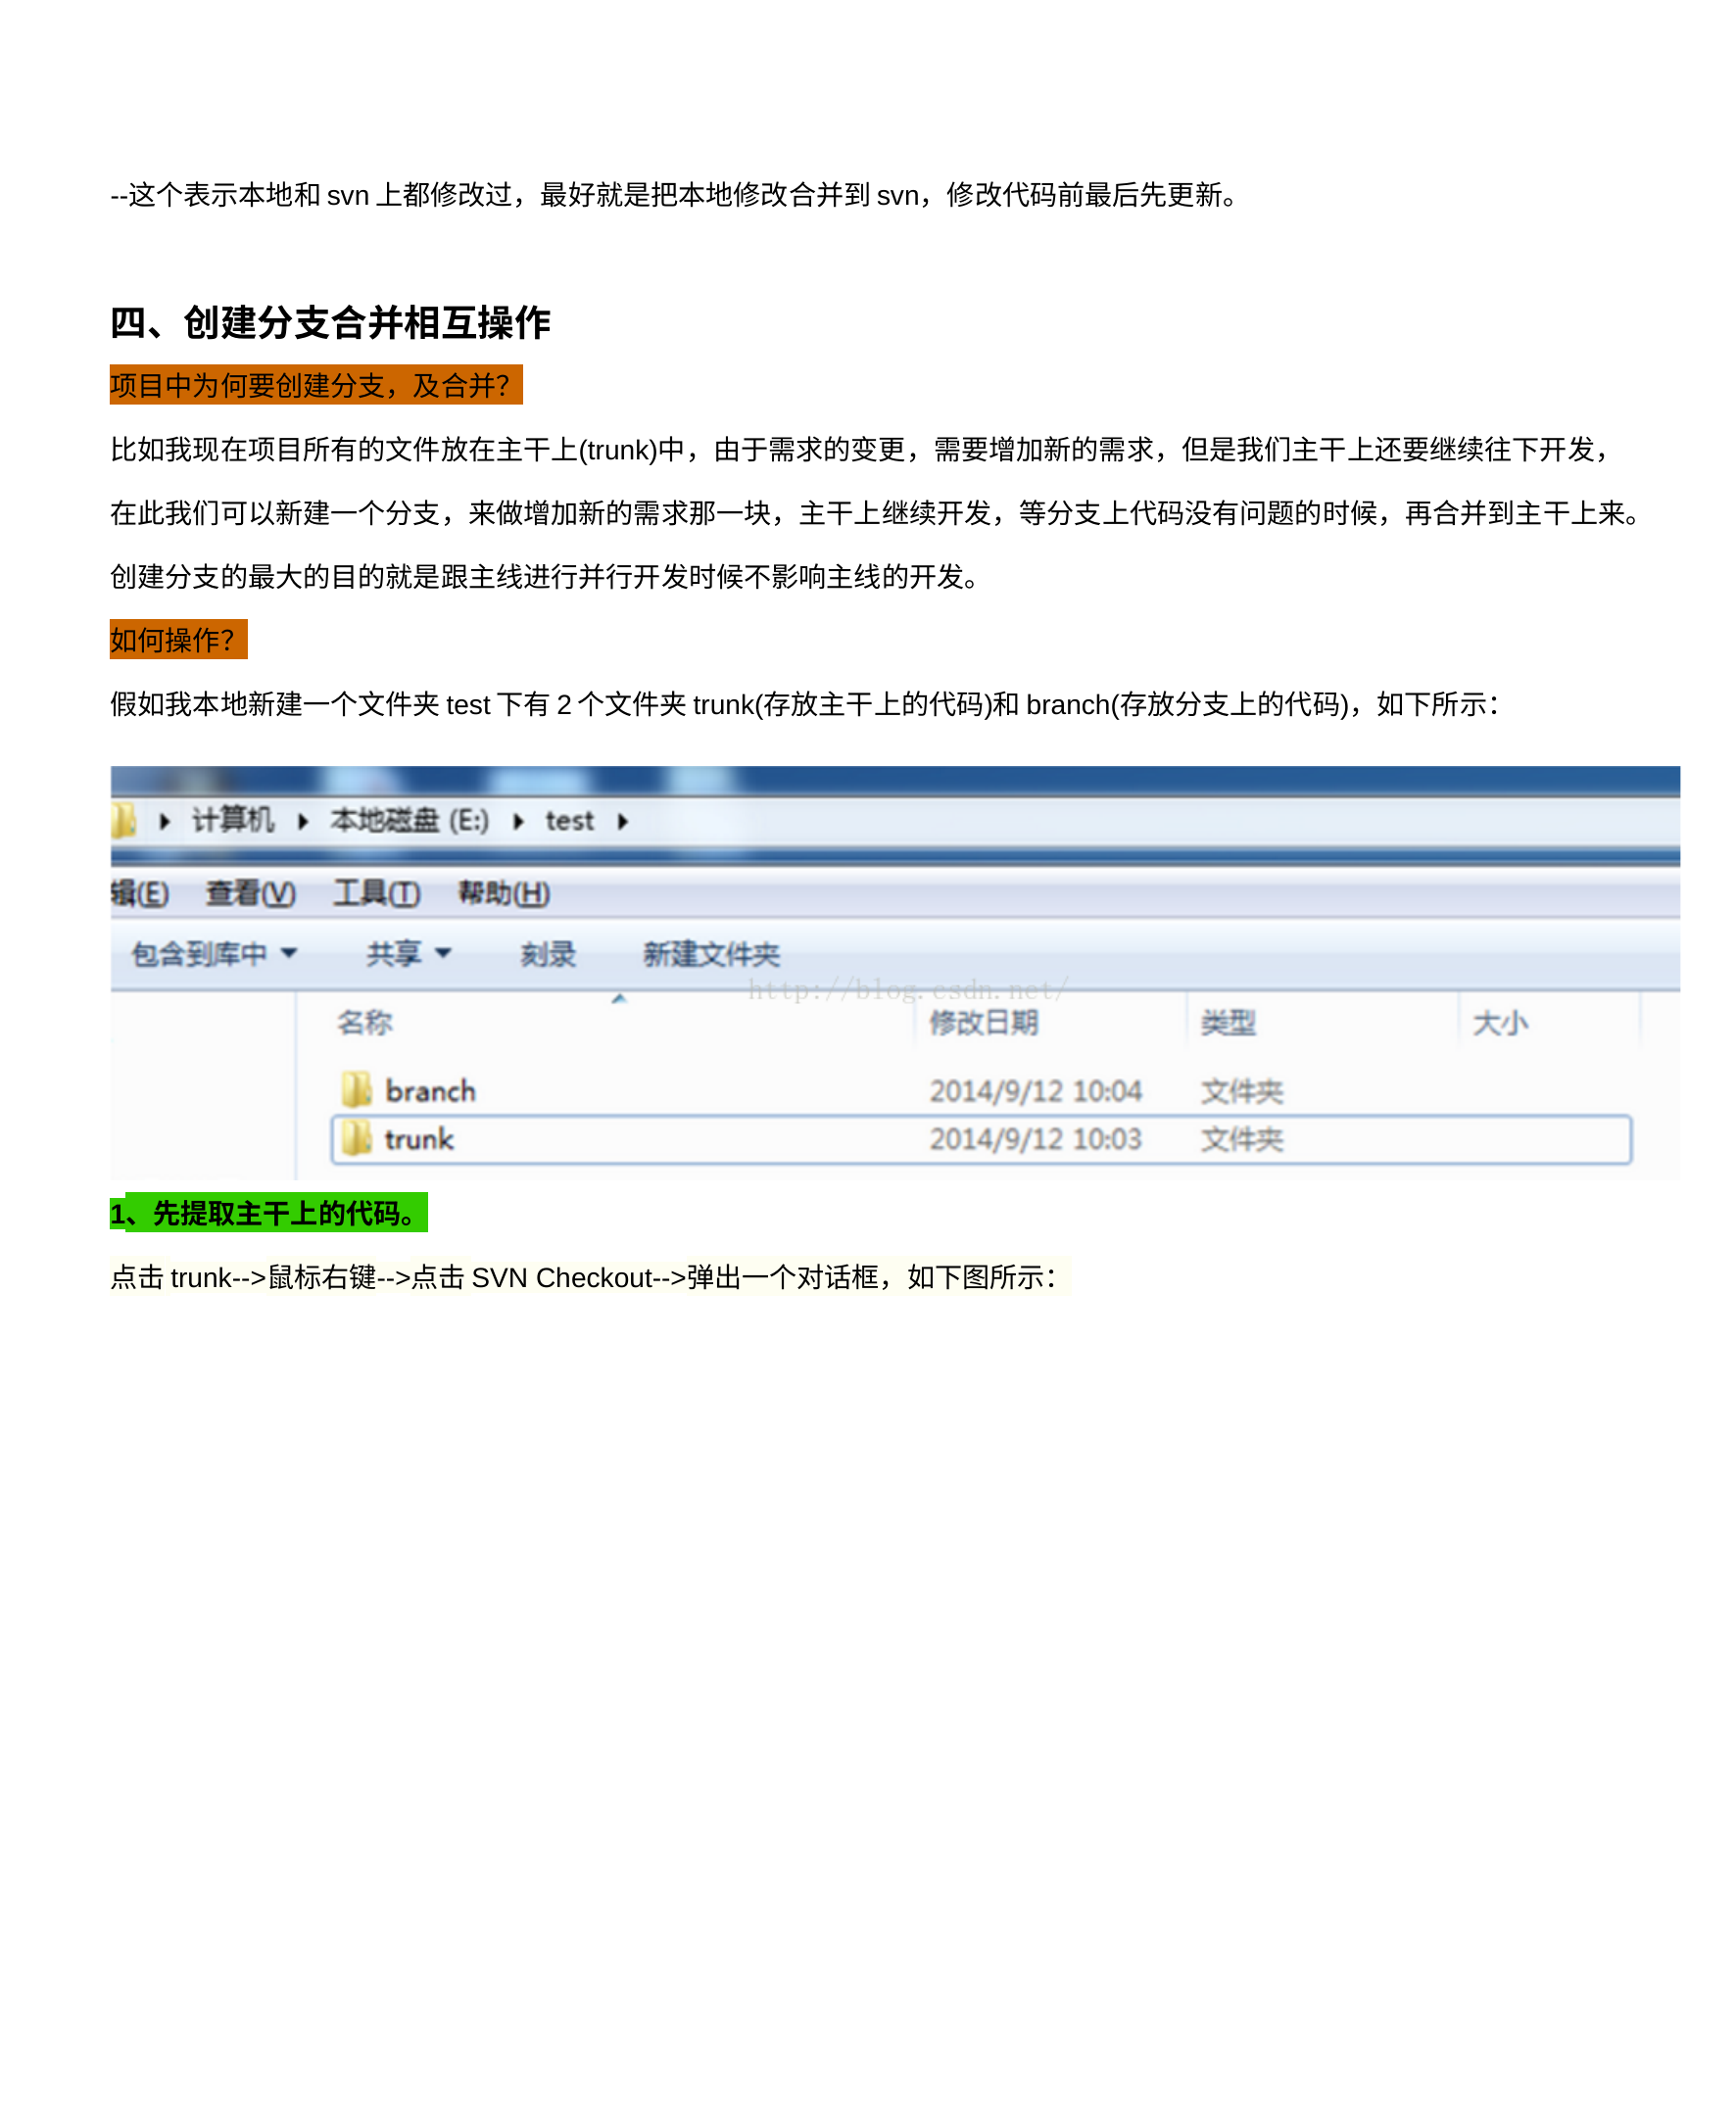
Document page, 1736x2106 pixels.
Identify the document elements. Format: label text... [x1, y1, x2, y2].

text 项目中为何要创建分支，及合并？ 比如我现在项目所有的文件放在主干上(trunk)中，由于需求的变更，需要增加新的需求，但是我们主干上还要继续往下开发，在此我们可以新建一个分支，来做增加新的需求那一块，主干上继续开发，等分支上代码没有问题的时候，再合并到主干上来。 创建分支的最大的目的就是跟主线进行并行开发时候不影响主线的开发。 如何操作？ 假如我本地新建一个文件夹test下有2个文件夹trunk(存放主干上的代码)和branch(存放分支上的代码)，如下所示： [110, 353, 1626, 492]
text 项目中为何要创建分支，及合并？ 比如我现在项目所有的文件放在主干上(trunk)中，由于需求的变更，需要增加新的需求，但是我们主干上还要继续往下开发，在此我们可以新建一个分支，来做增加新的需求那一块，主干上继续开发，等分支上代码没有问题的时候，再合并到主干上来。 创建分支的最大的目的就是跟主线进行并行开发时候不影响主线的开发。 如何操作？ 假如我本地新建一个文件夹test下有2个文件夹trunk(存放主干上的代码)和branch(存放分支上的代码)，如下所示： [110, 532, 1626, 766]
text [110, 162, 1626, 257]
text 四、创建分支合并相互操作 [110, 289, 1626, 353]
text 1、先提取主干上的代码。 [110, 1180, 1626, 1244]
picture [110, 766, 1681, 1180]
text 点击trunk-->鼠标右键-->点击SVN Checkout-->弹出一个对话框，如下图所示： [110, 1244, 1626, 1339]
